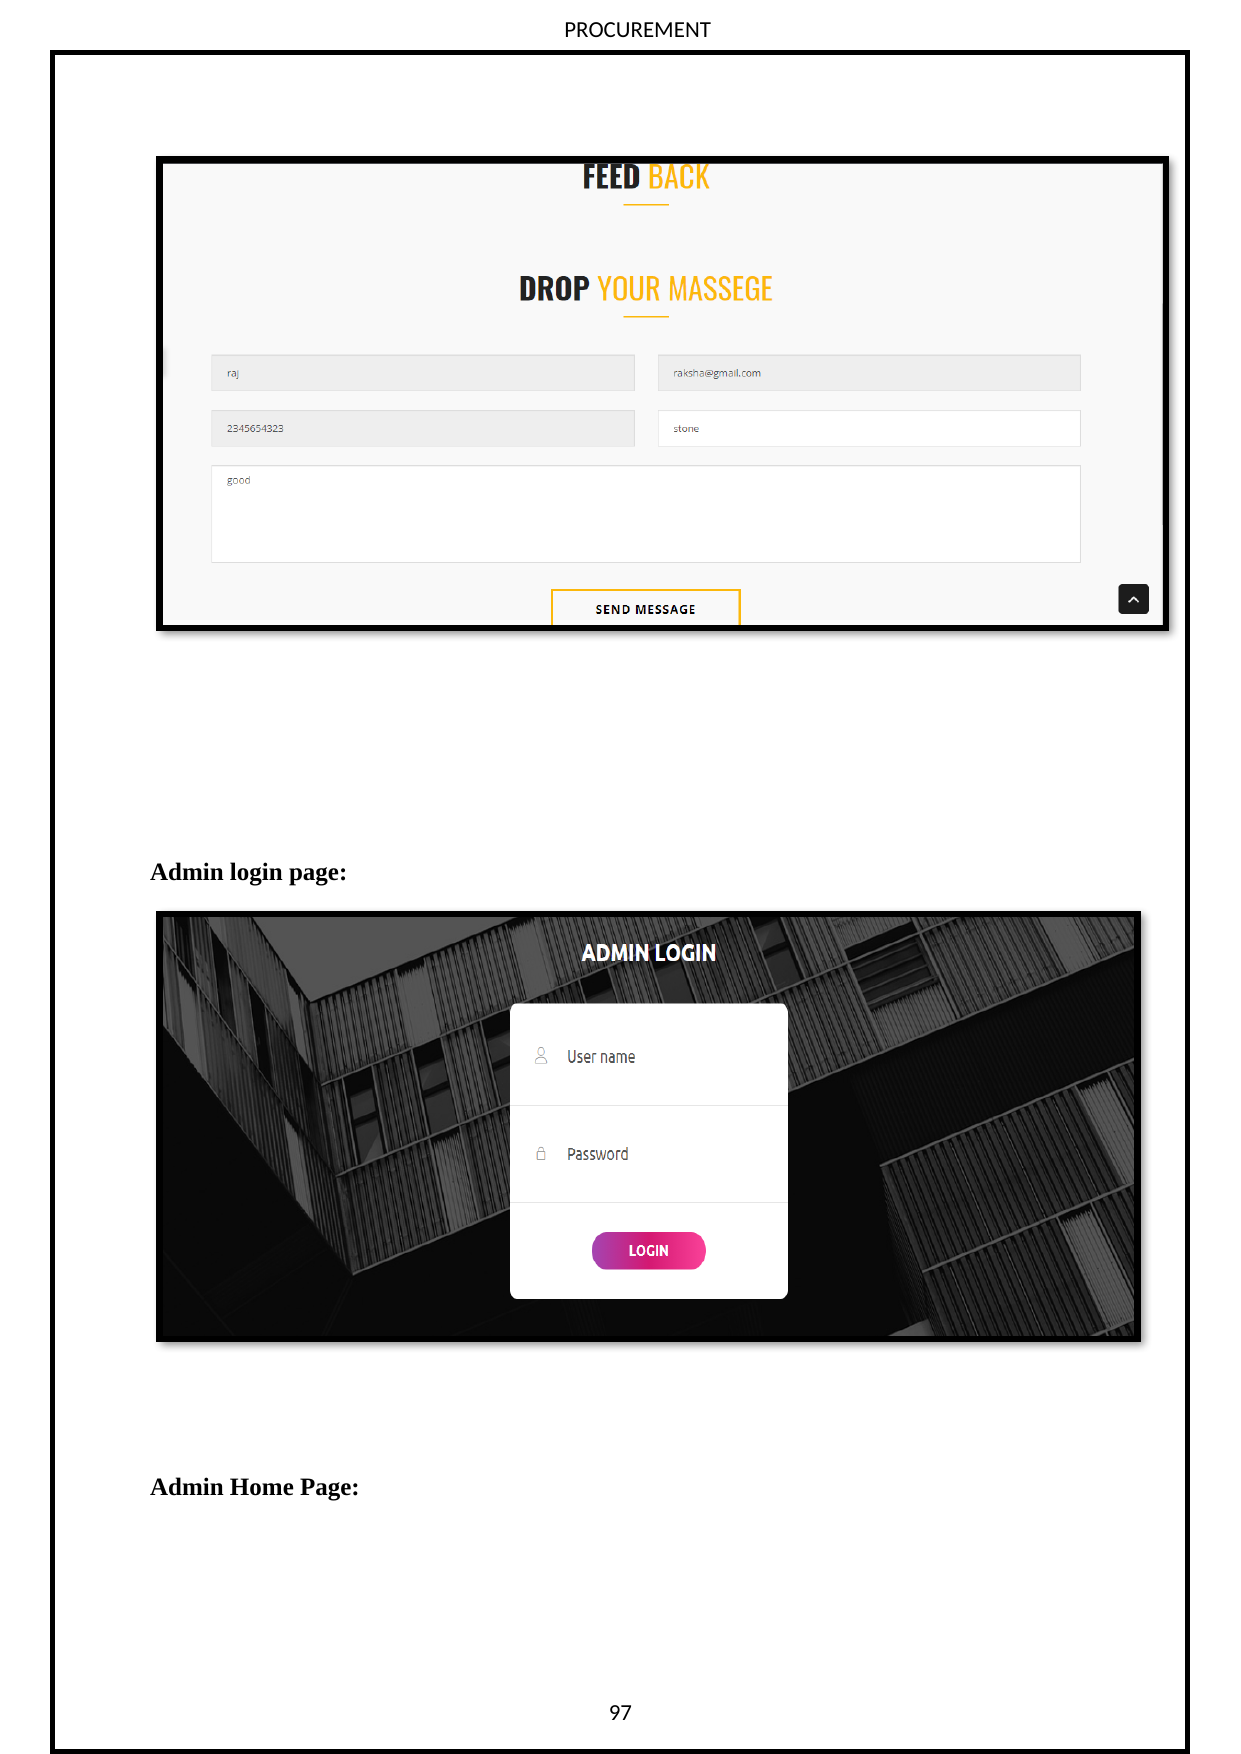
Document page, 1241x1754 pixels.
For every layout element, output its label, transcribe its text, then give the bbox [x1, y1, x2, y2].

picture [163, 163, 1163, 625]
picture [163, 917, 1134, 1336]
text Admin login page: [150, 857, 1090, 885]
text Admin Home Page: [150, 1472, 1090, 1501]
